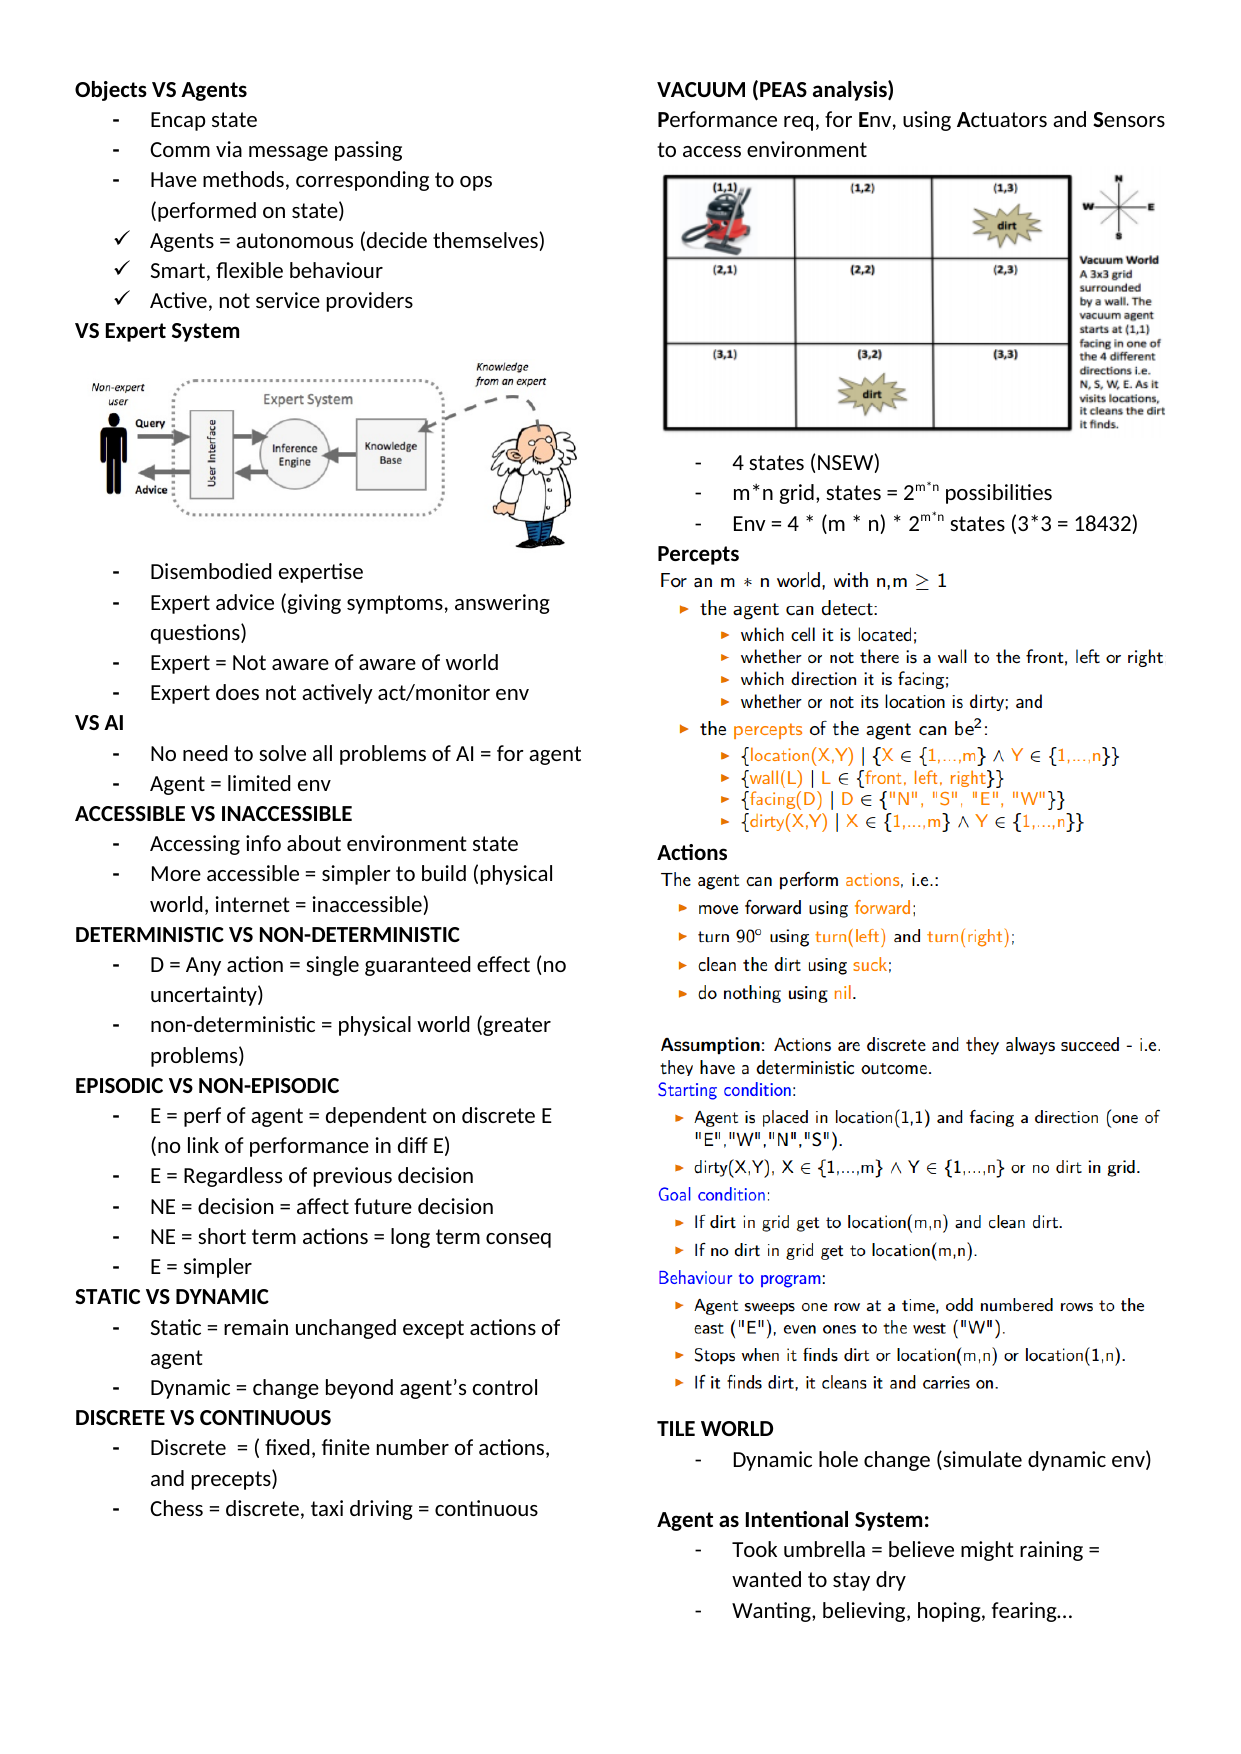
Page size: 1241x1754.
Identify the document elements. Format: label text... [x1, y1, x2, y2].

list Dynamic hole change (simulate dynamic env) [694, 1445, 1165, 1473]
list Discrete = ( fixed, finite number of actions, and precepts) [112, 1433, 583, 1492]
list Encap state [112, 105, 583, 133]
list NE = short term actions = long term conseq [112, 1222, 583, 1250]
list NE = decision = affect future decision [112, 1192, 583, 1220]
list Wanting, believing, hoping, fearing… [694, 1596, 1165, 1624]
list D = Any action = single guaranteed effect (no uncertainty) [112, 950, 583, 1008]
list Smart, flexible behaviour [112, 256, 583, 284]
text VACUUM (PEAS analysis) Performance req, for Env, using Actuators and Sensors to access environment [657, 75, 1165, 165]
list Dynamic = change beyond agent’s control [112, 1373, 583, 1401]
list E = simpler [112, 1252, 583, 1280]
list non-deterministic = physical world (greater problems) [112, 1011, 583, 1069]
list Expert = Not aware of aware of world [112, 648, 583, 676]
list E = perf of agent = dependent on discrete E (no link of performance in diff E) [112, 1101, 583, 1159]
text Percepts [657, 539, 1165, 567]
list Active, not service providers [112, 286, 583, 314]
text Actions [657, 838, 1165, 866]
list m*n grid, states = 2m*n possibilities [694, 478, 1165, 506]
list Agent = limited env [112, 769, 583, 797]
text VS Expert System [75, 317, 583, 345]
list Chess = discrete, taxi driving = continuous [112, 1494, 583, 1522]
list More accessible = simpler to build (physical world, internet = inaccessible) [112, 859, 583, 918]
list Agents = autonomous (decide themselves) [112, 226, 583, 254]
list E = Regardless of previous decision [112, 1162, 583, 1189]
text ACCESSIBLE VS INACCESSIBLE [75, 799, 583, 827]
list Static = remain unchanged except actions of agent [112, 1313, 583, 1371]
list 4 states (NSEW) [694, 448, 1165, 476]
text Objects VS Agents [75, 75, 583, 103]
list No need to solve all problems of AI = for agent [112, 739, 583, 767]
text DETERMINISTIC VS NON-DETERMINISTIC [75, 920, 583, 948]
text Agent as Intentional System: [657, 1505, 1165, 1533]
list Have methods, corresponding to ops (performed on state) [112, 166, 583, 224]
list Accessing info about environment state [112, 829, 583, 857]
text DISCRETE VS CONTINUOUS [75, 1403, 583, 1431]
text VS AI [75, 708, 583, 736]
text STATIC VS DYNAMIC [75, 1282, 583, 1310]
list Expert does not actively act/monitor env [112, 678, 583, 706]
list Env = 4 * (m * n) * 2m*n states (3*3 = 18432) [694, 509, 1165, 537]
text TILE WORLD [657, 1414, 1165, 1443]
list Took umbrella = believe might raining = wanted to stay dry [694, 1535, 1165, 1594]
list Comm via message passing [112, 135, 583, 163]
text EPISODIC VS NON-EPISODIC [75, 1071, 583, 1099]
list Expert advice (giving symptoms, answering questions) [112, 588, 583, 646]
list Disembodied expertise [112, 557, 583, 585]
